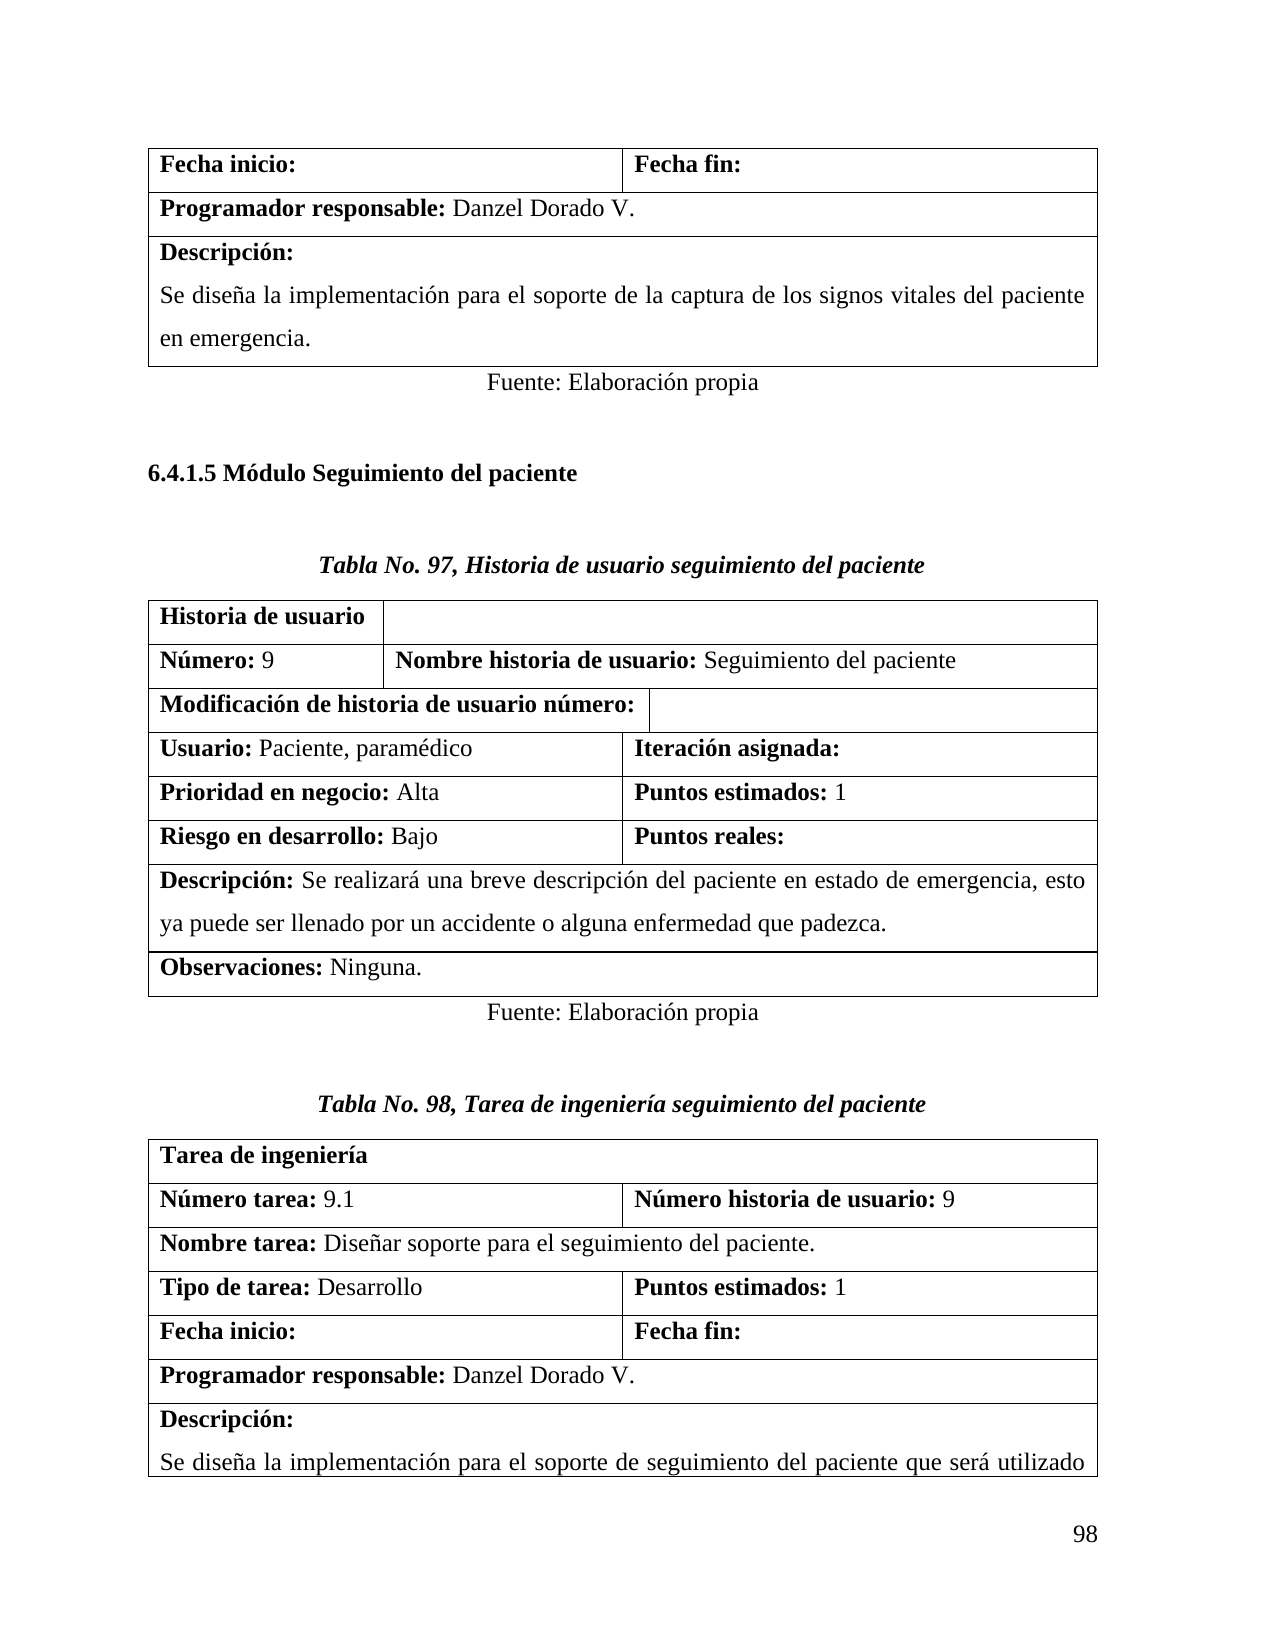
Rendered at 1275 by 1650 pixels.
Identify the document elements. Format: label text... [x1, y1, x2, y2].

subtitle 6.4.1.5 Módulo Seguimiento del paciente [148, 458, 1098, 486]
table_header Tarea de ingeniería [149, 1140, 1097, 1183]
table_cell Descripción: Se diseña la implementación para el soporte de la captura de los signos vitales del paciente en emergencia. [149, 237, 1097, 366]
table_cell Puntos estimados: 1 [623, 1272, 1097, 1315]
table_cell Puntos reales: [623, 821, 1097, 864]
table_cell Iteración asignada: [623, 733, 1097, 776]
table_cell Fecha fin: [623, 149, 1097, 192]
table_cell Observaciones: Ninguna. [149, 953, 1097, 996]
table_cell Fecha inicio: [149, 1316, 622, 1359]
table_cell Prioridad en negocio: Alta [149, 777, 622, 820]
table_cell Número historia de usuario: 9 [623, 1184, 1097, 1227]
text Fuente: Elaboración propia [148, 997, 1098, 1025]
text Tabla No. 98, Tarea de ingeniería seguimiento del paciente [148, 1089, 1098, 1118]
table_cell Fecha fin: [623, 1316, 1097, 1359]
table_cell Programador responsable: Danzel Dorado V. [149, 1360, 1097, 1403]
table_cell Nombre tarea: Diseñar soporte para el seguimiento del paciente. [149, 1228, 1097, 1271]
table_cell Fecha inicio: [149, 149, 622, 192]
table_cell Nombre historia de usuario: Seguimiento del paciente [384, 645, 1097, 688]
table_header Historia de usuario [149, 601, 383, 644]
table_cell Descripción: Se realizará una breve descripción del paciente en estado de emergencia, esto ya puede ser llenado por un accidente o alguna enfermedad que padezca. [149, 865, 1097, 951]
table_cell Tipo de tarea: Desarrollo [149, 1272, 622, 1315]
table_cell Programador responsable: Danzel Dorado V. [149, 193, 1097, 236]
table_cell Puntos estimados: 1 [623, 777, 1097, 820]
table_cell Modificación de historia de usuario número: [149, 689, 649, 732]
table_cell Número: 9 [149, 645, 383, 688]
table_cell [650, 689, 1097, 732]
table_cell Número tarea: 9.1 [149, 1184, 622, 1227]
text Tabla No. 97, Historia de usuario seguimiento del paciente [148, 550, 1098, 579]
text Fuente: Elaboración propia [148, 367, 1098, 396]
table_header [384, 601, 1097, 644]
table_cell Usuario: Paciente, paramédico [149, 733, 622, 776]
table_cell Riesgo en desarrollo: Bajo [149, 821, 622, 864]
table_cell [149, 1404, 1097, 1476]
